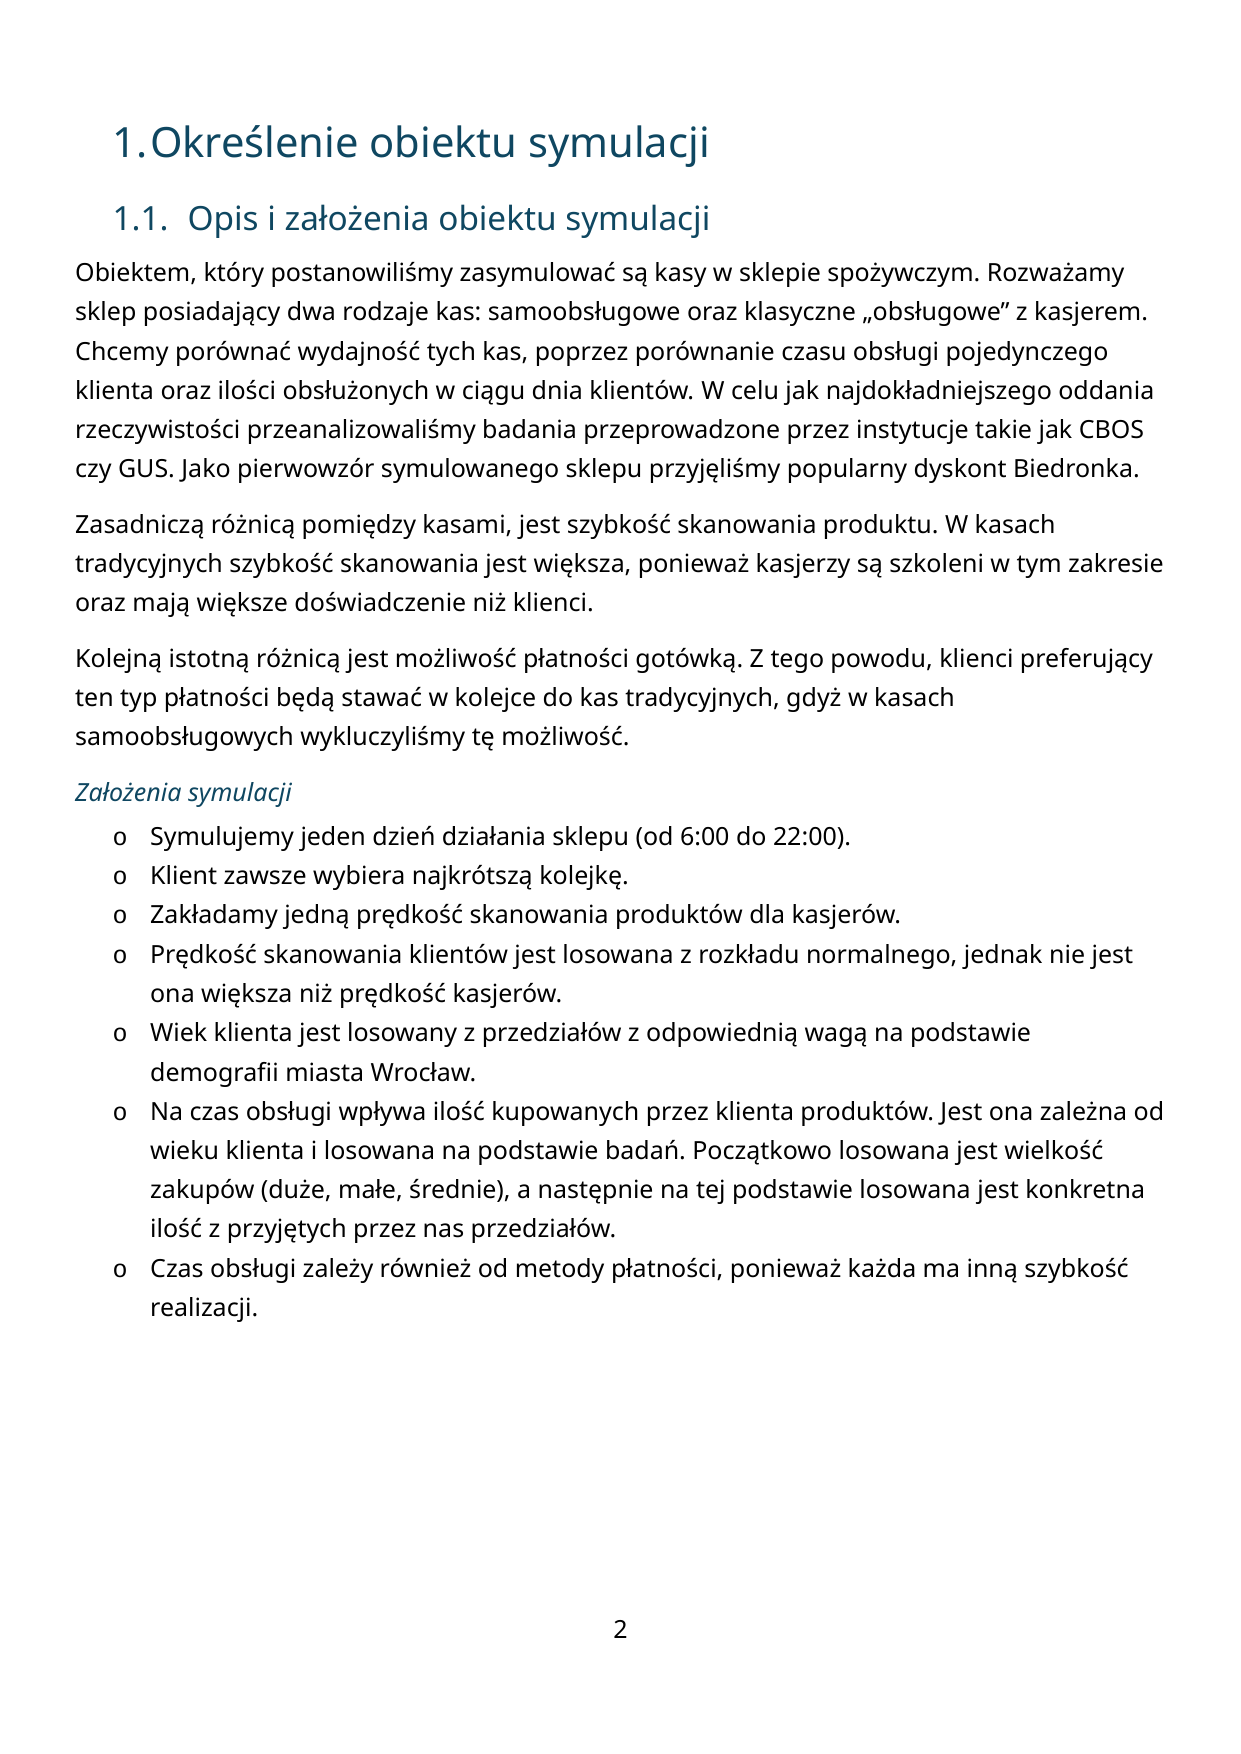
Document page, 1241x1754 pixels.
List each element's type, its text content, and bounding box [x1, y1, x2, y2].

text Kolejną istotną różnicą jest możliwość płatności gotówką. Z tego powodu, klienci preferujący ten typ płatności będą stawać w kolejce do kas tradycyjnych, gdyż w kasach samoobsługowych wykluczyliśmy tę możliwość. [75, 641, 1165, 753]
list Prędkość skanowania klientów jest losowana z rozkładu normalnego, jednak nie jest ona większa niż prędkość kasjerów. [112, 936, 1165, 1010]
list Czas obsługi zależy również od metody płatności, ponieważ każda ma inną szybkość realizacji. [112, 1250, 1165, 1324]
list Wiek klienta jest losowany z przedziałów z odpowiednią wagą na podstawie demografii miasta Wrocław. [112, 1015, 1165, 1088]
list Klient zawsze wybiera najkrótszą kolejkę. [112, 858, 1165, 892]
text Obiektem, który postanowiliśmy zasymulować są kasy w sklepie spożywczym. Rozważamy sklep posiadający dwa rodzaje kas: samoobsługowe oraz klasyczne „obsługowe” z kasjerem. Chcemy porównać wydajność tych kas, poprzez porównanie czasu obsługi pojedynczego klienta oraz ilości obsłużonych w ciągu dnia klientów. W celu jak najdokładniejszego oddania rzeczywistości przeanalizowaliśmy badania przeprowadzone przez instytucje takie jak CBOS czy GUS. Jako pierwowzór symulowanego sklepu przyjęliśmy popularny dyskont Biedronka. [75, 255, 1165, 485]
subtitle Określenie obiektu symulacji [112, 112, 1165, 169]
list Zakładamy jedną prędkość skanowania produktów dla kasjerów. [112, 897, 1165, 931]
list Na czas obsługi wpływa ilość kupowanych przez klienta produktów. Jest ona zależna od wieku klienta i losowana na podstawie badań. Początkowo losowana jest wielkość zakupów (duże, małe, średnie), a następnie na tej podstawie losowana jest konkretna ilość z przyjętych przez nas przedziałów. [112, 1093, 1165, 1245]
text Zasadniczą różnicą pomiędzy kasami, jest szybkość skanowania produktu. W kasach tradycyjnych szybkość skanowania jest większa, ponieważ kasjerzy są szkoleni w tym zakresie oraz mają większe doświadczenie niż klienci. [75, 507, 1165, 619]
subtitle Założenia symulacji [75, 775, 1165, 809]
subtitle Opis i założenia obiektu symulacji [112, 194, 1165, 240]
list Symulujemy jeden dzień działania sklepu (od 6:00 do 22:00). [112, 818, 1165, 852]
